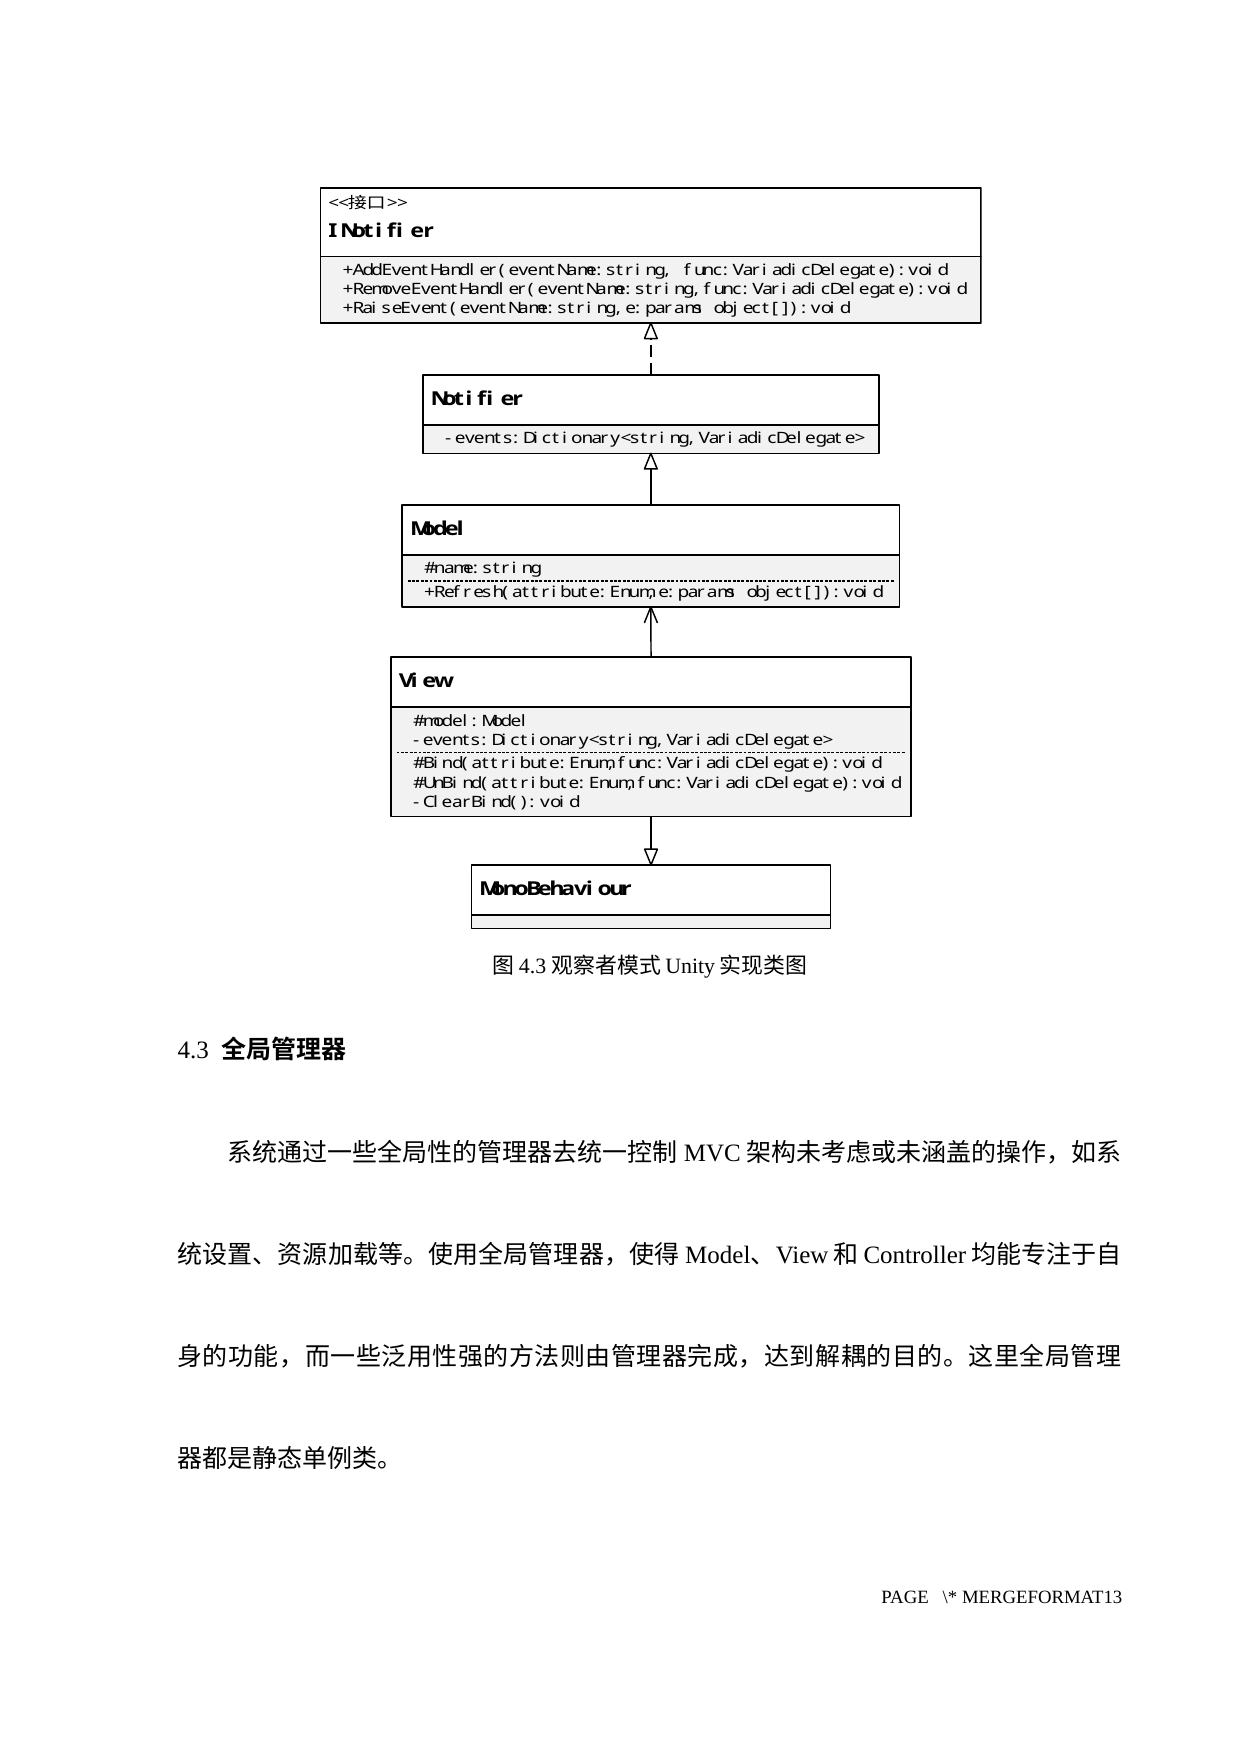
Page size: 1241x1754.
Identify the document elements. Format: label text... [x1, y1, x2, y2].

text 系统通过一些全局性的管理器去统一控制MVC架构未考虑或未涵盖的操作，如系统设置、资源加载等。使用全局管理器，使得Model、View和Controller均能专注于自身的功能，而一些泛用性强的方法则由管理器完成，达到解耦的目的。这里全局管理器都是静态单例类。 [177, 1117, 1122, 1490]
text 图4.3 观察者模式Unity实现类图 [177, 947, 1122, 981]
subtitle 全局管理器 [177, 1014, 1122, 1082]
